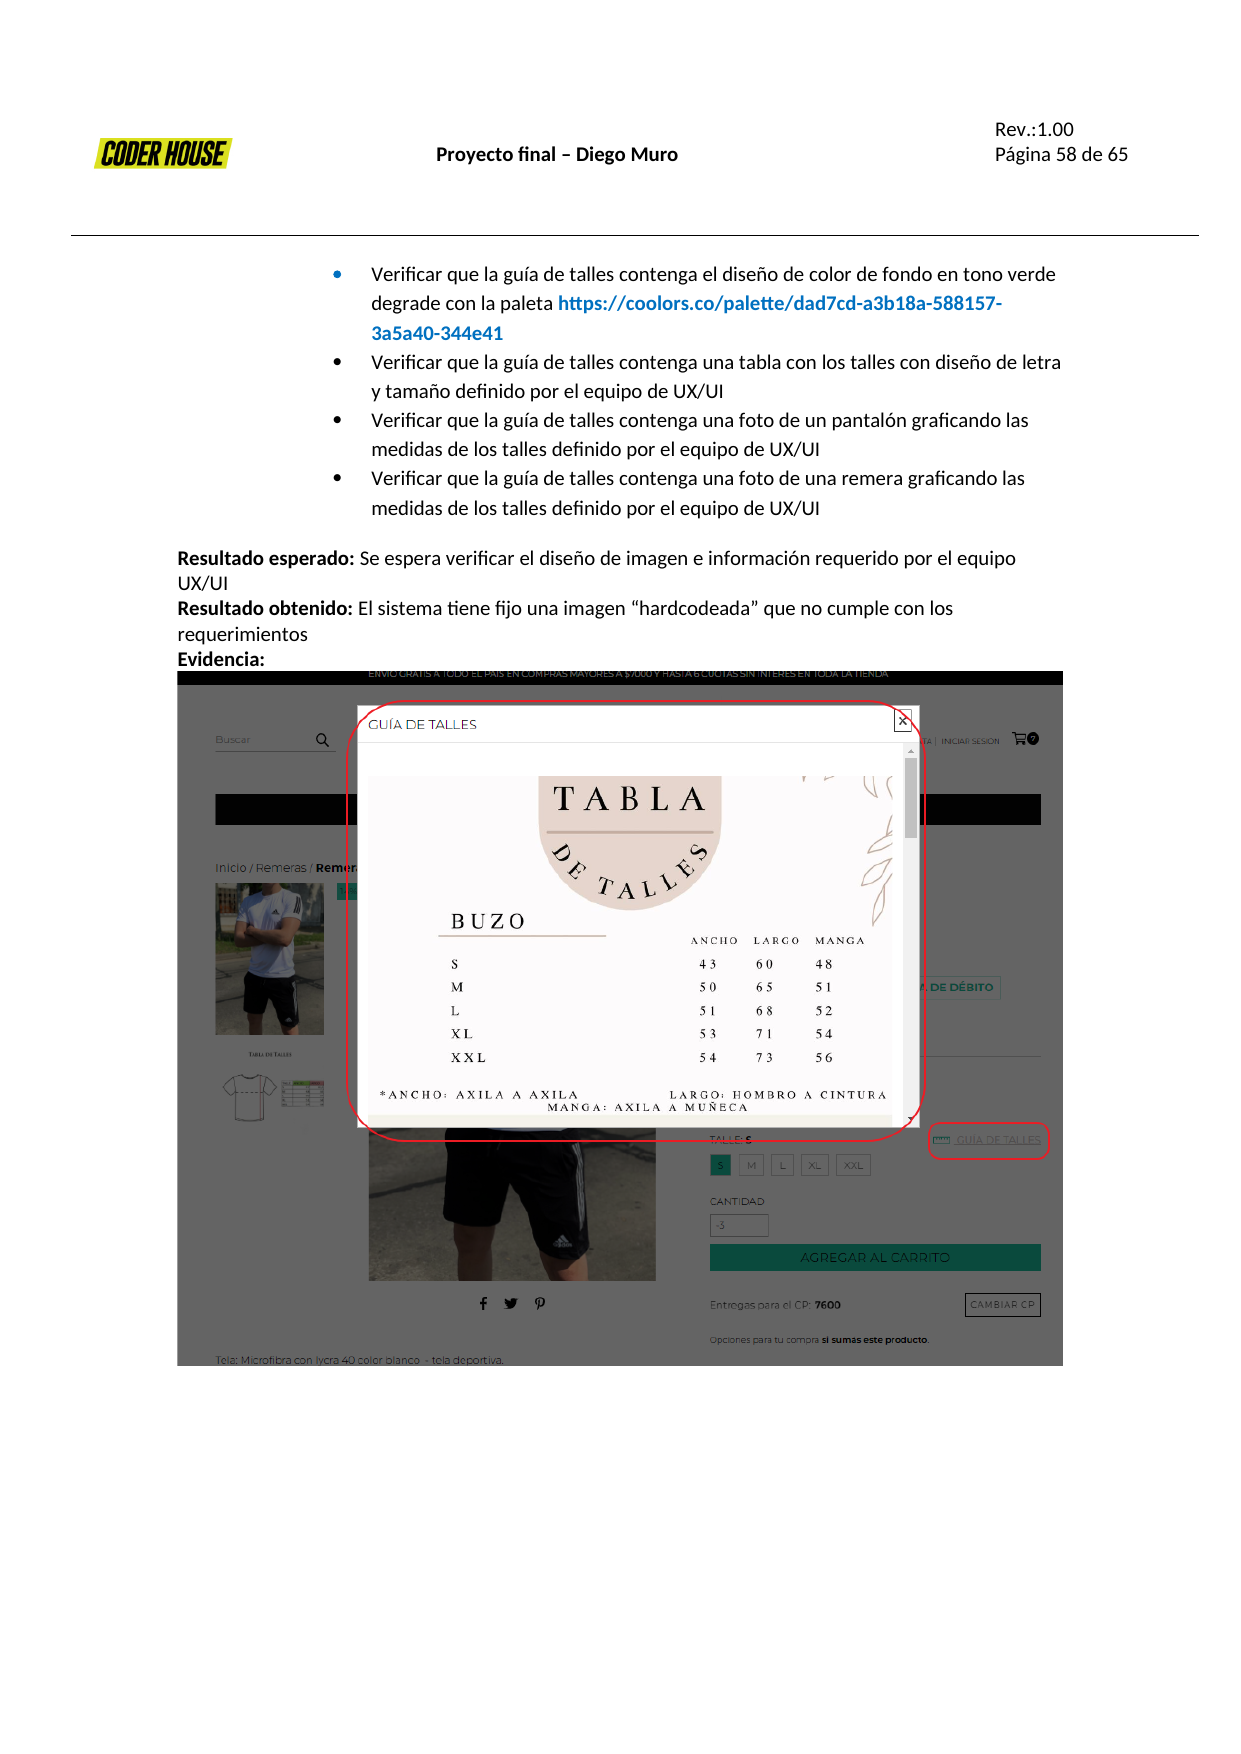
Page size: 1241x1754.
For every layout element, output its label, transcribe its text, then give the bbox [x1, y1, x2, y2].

picture [177, 671, 1063, 1366]
text Resultado obtenido: El sistema tiene fijo una imagen “hardcodeada” que no cumple con los requerimientos [177, 596, 1063, 646]
list Verificar que la guía de talles contenga una tabla con los talles con diseño de letra y tamaño definido por el equipo de UX/UI [333, 349, 1063, 403]
text Evidencia: [177, 646, 1063, 671]
list Verificar que la guía de talles contenga una foto de un pantalón graficando las medidas de los talles definido por el equipo de UX/UI [333, 407, 1063, 462]
list Verificar que la guía de talles contenga el diseño de color de fondo en tono verde degrade con la paleta https://coolors.co/palette/dad7cd-a3b18a-588157-3a5a40-344e41 [333, 261, 1063, 345]
list Verificar que la guía de talles contenga una foto de una remera graficando las medidas de los talles definido por el equipo de UX/UI [333, 466, 1063, 520]
picture [82, 73, 244, 235]
text Resultado esperado: Se espera verificar el diseño de imagen e información requerido por el equipo UX/UI [177, 545, 1063, 596]
